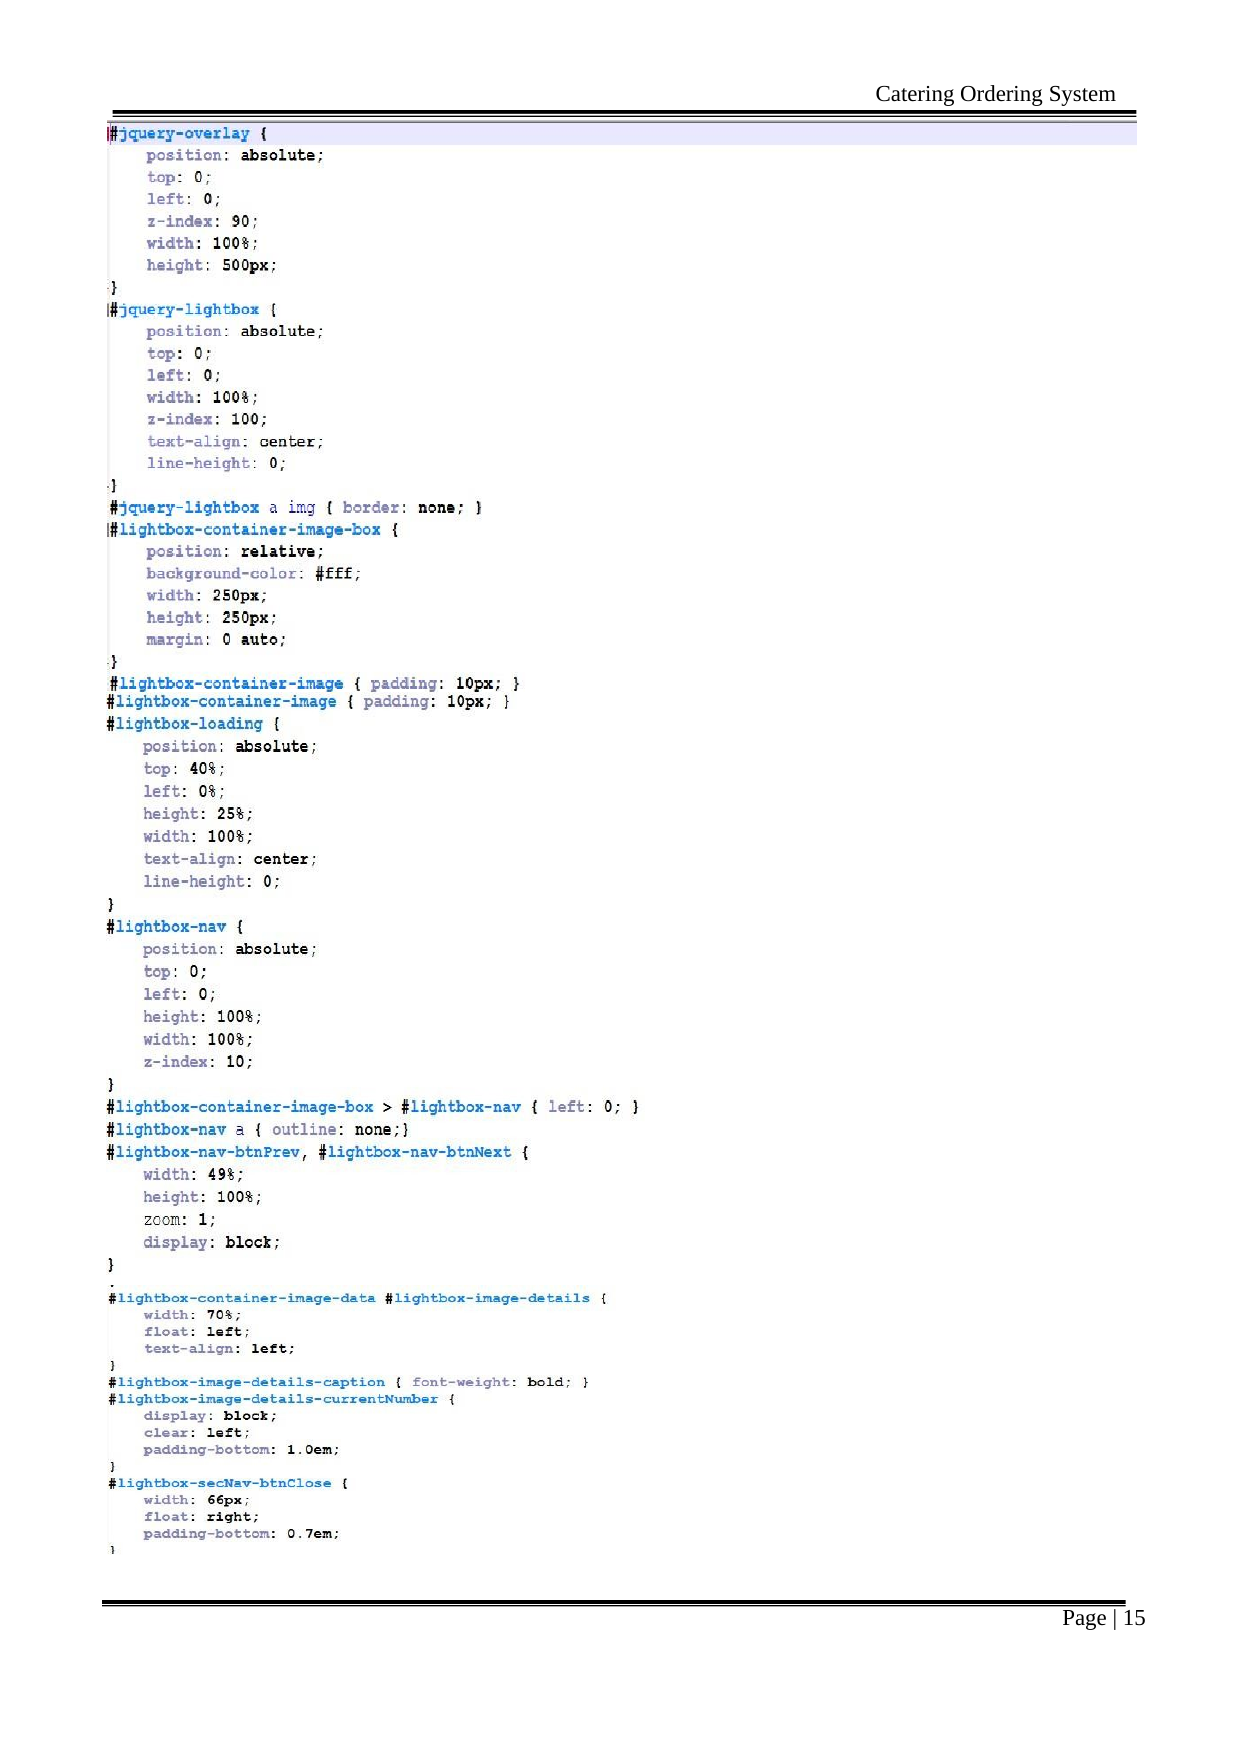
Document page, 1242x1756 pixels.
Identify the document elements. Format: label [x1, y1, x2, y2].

picture [106, 110, 1137, 1277]
picture [107, 1285, 616, 1555]
